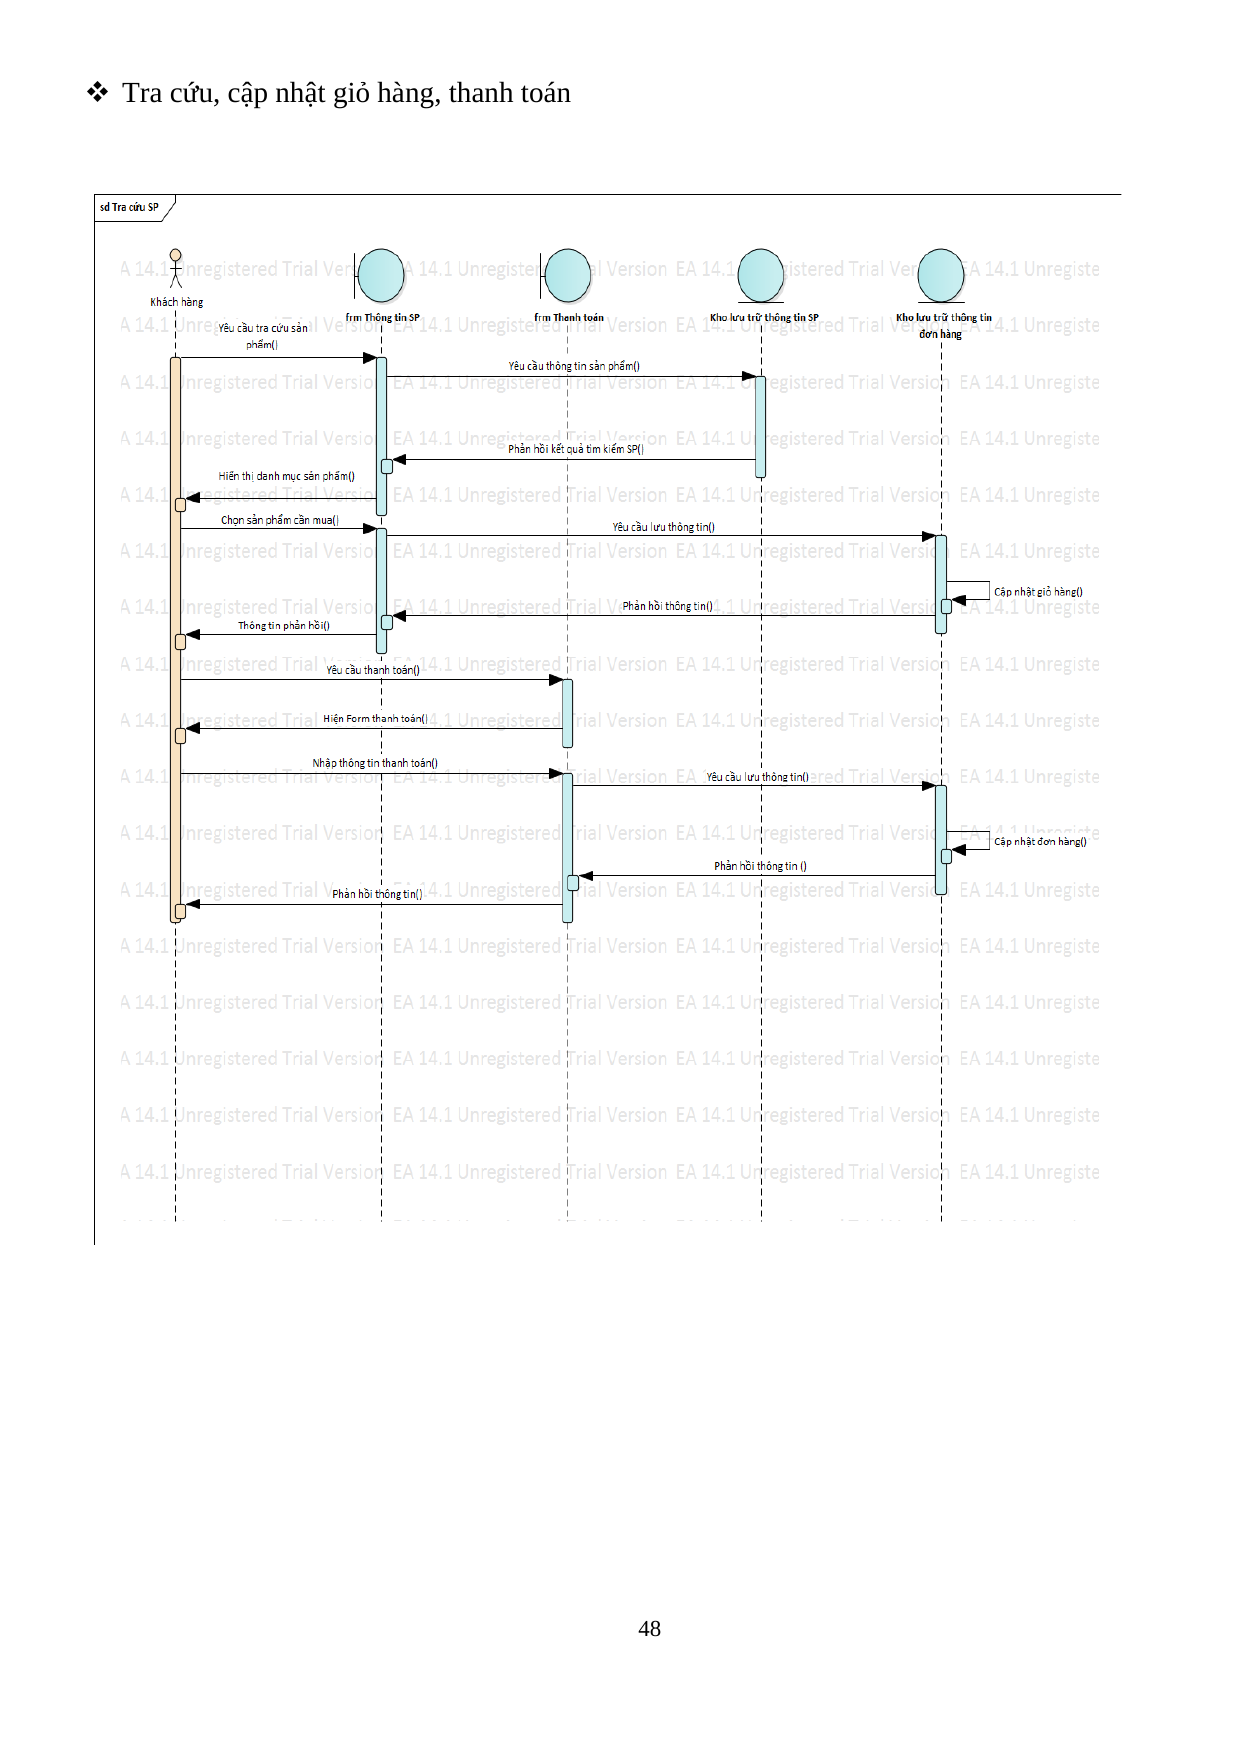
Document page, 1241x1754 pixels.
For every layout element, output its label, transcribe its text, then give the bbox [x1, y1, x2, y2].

list Tra cứu, cập nhật giỏ hàng, thanh toán [84, 75, 1165, 109]
picture [93, 193, 1122, 1244]
